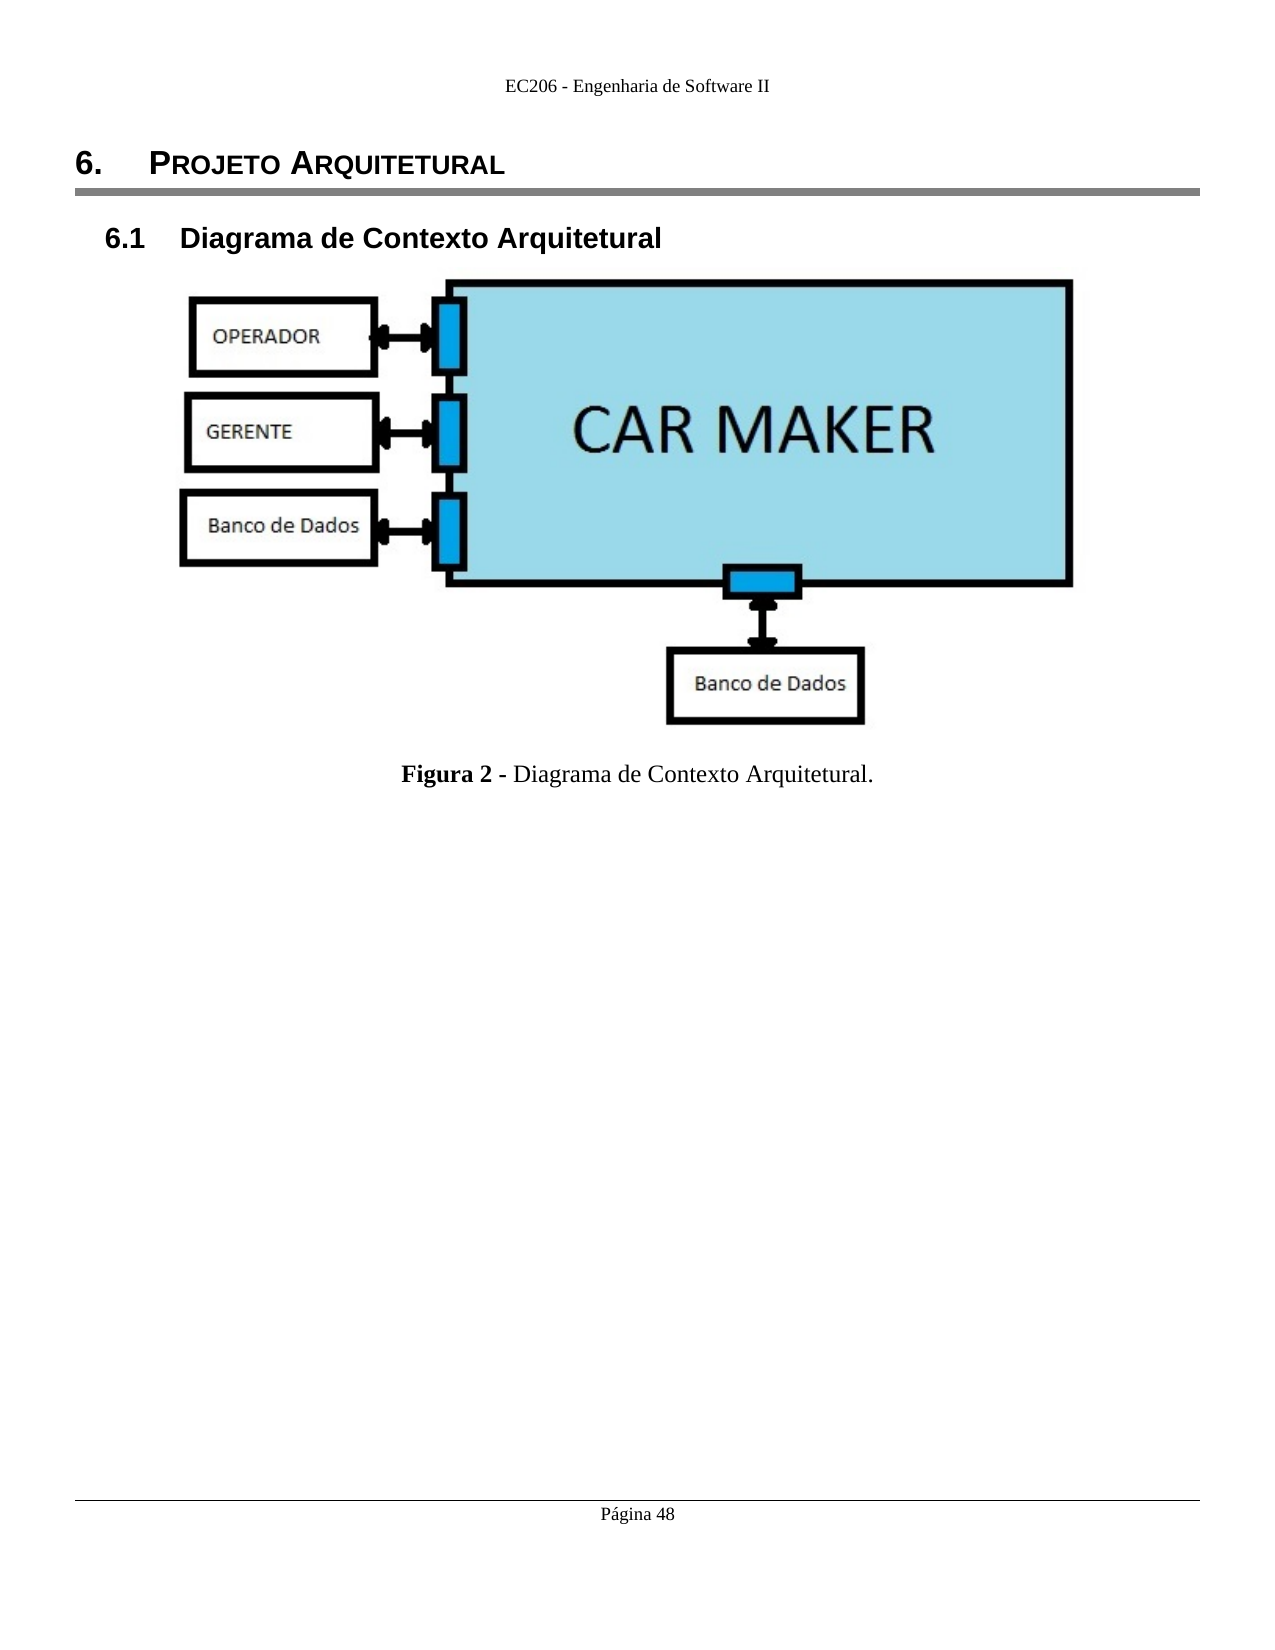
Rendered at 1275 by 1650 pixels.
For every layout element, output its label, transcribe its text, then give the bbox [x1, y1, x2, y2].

subtitle Projeto Arquitetural [75, 143, 1200, 188]
subtitle Diagrama de Contexto Arquitetural [104, 221, 1200, 255]
picture [175, 267, 1100, 747]
